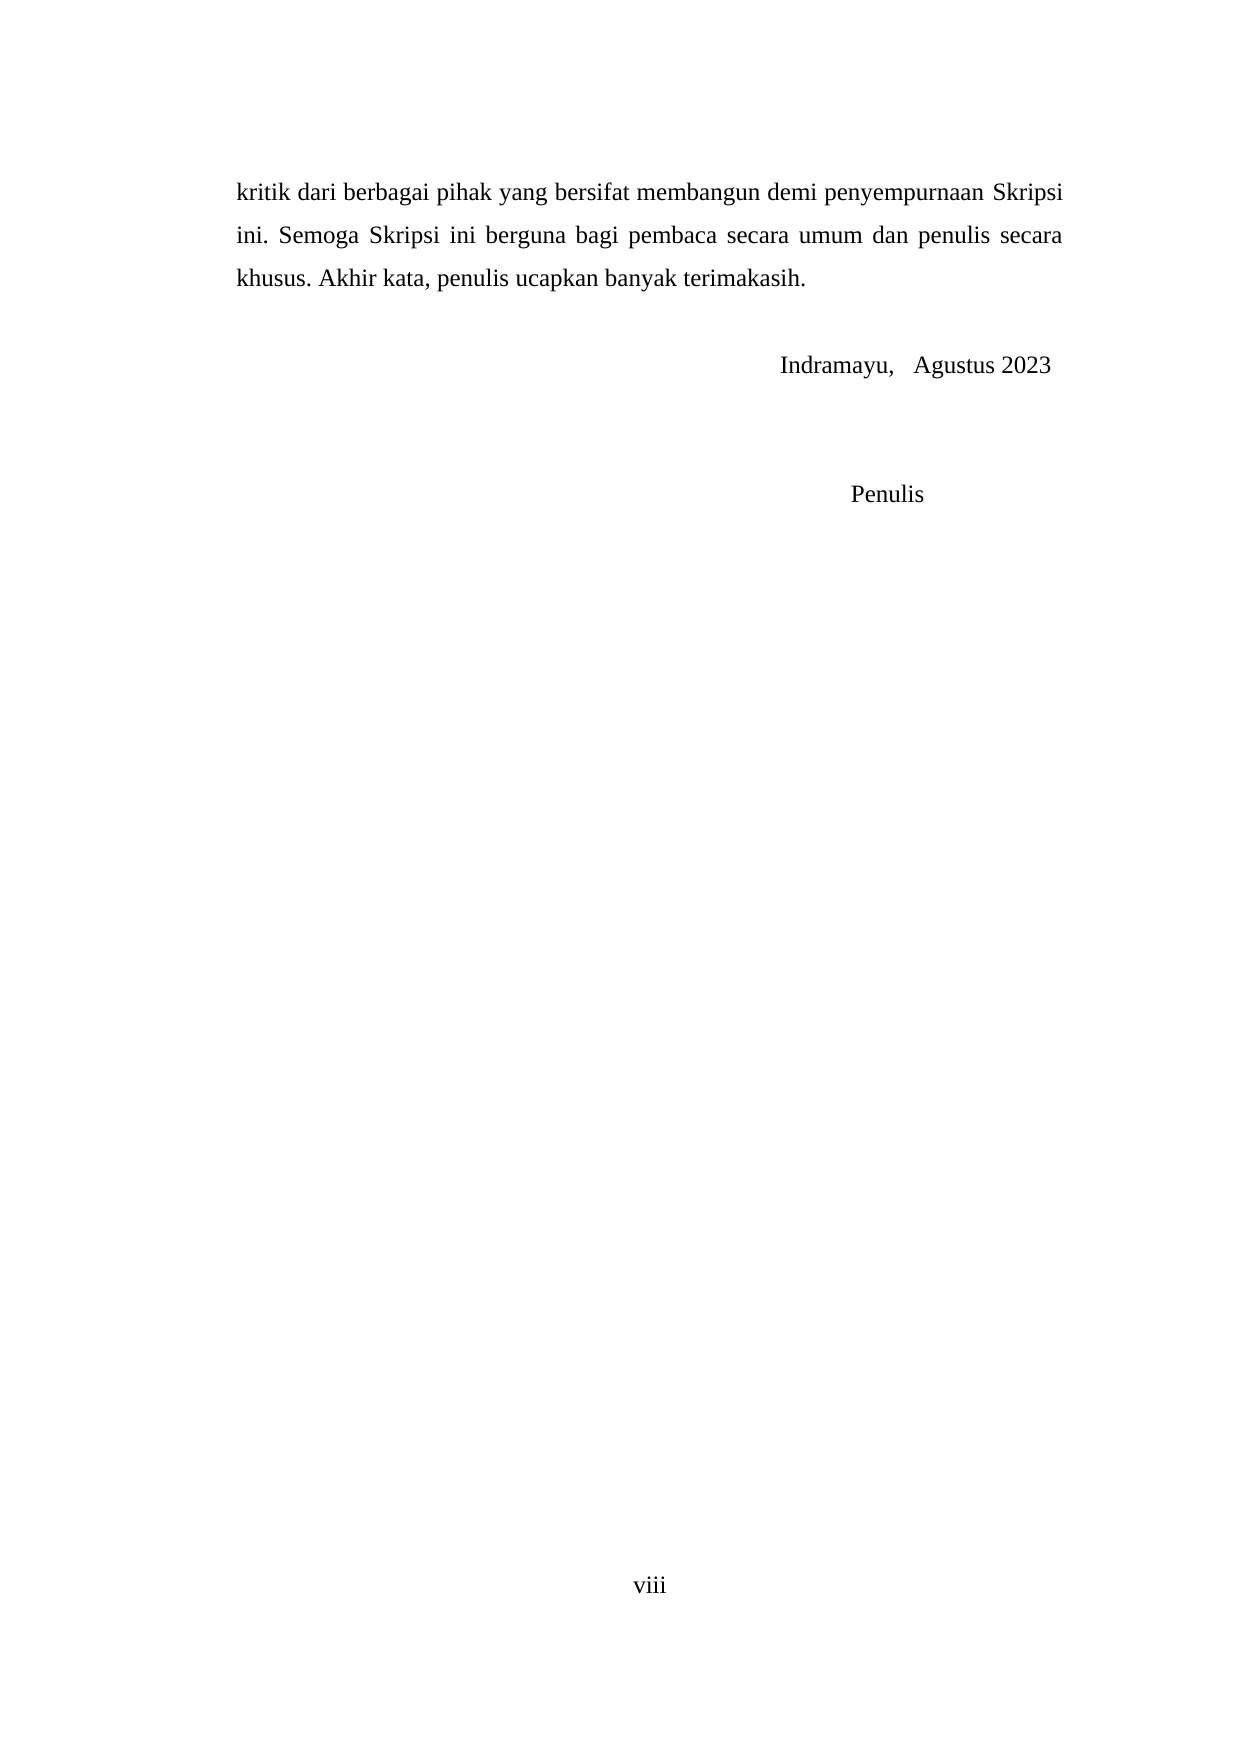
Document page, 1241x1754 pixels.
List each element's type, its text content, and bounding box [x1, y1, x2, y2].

text Penulis [236, 479, 1063, 508]
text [236, 177, 1063, 292]
text Indramayu, Agustus 2023 [236, 350, 1063, 378]
